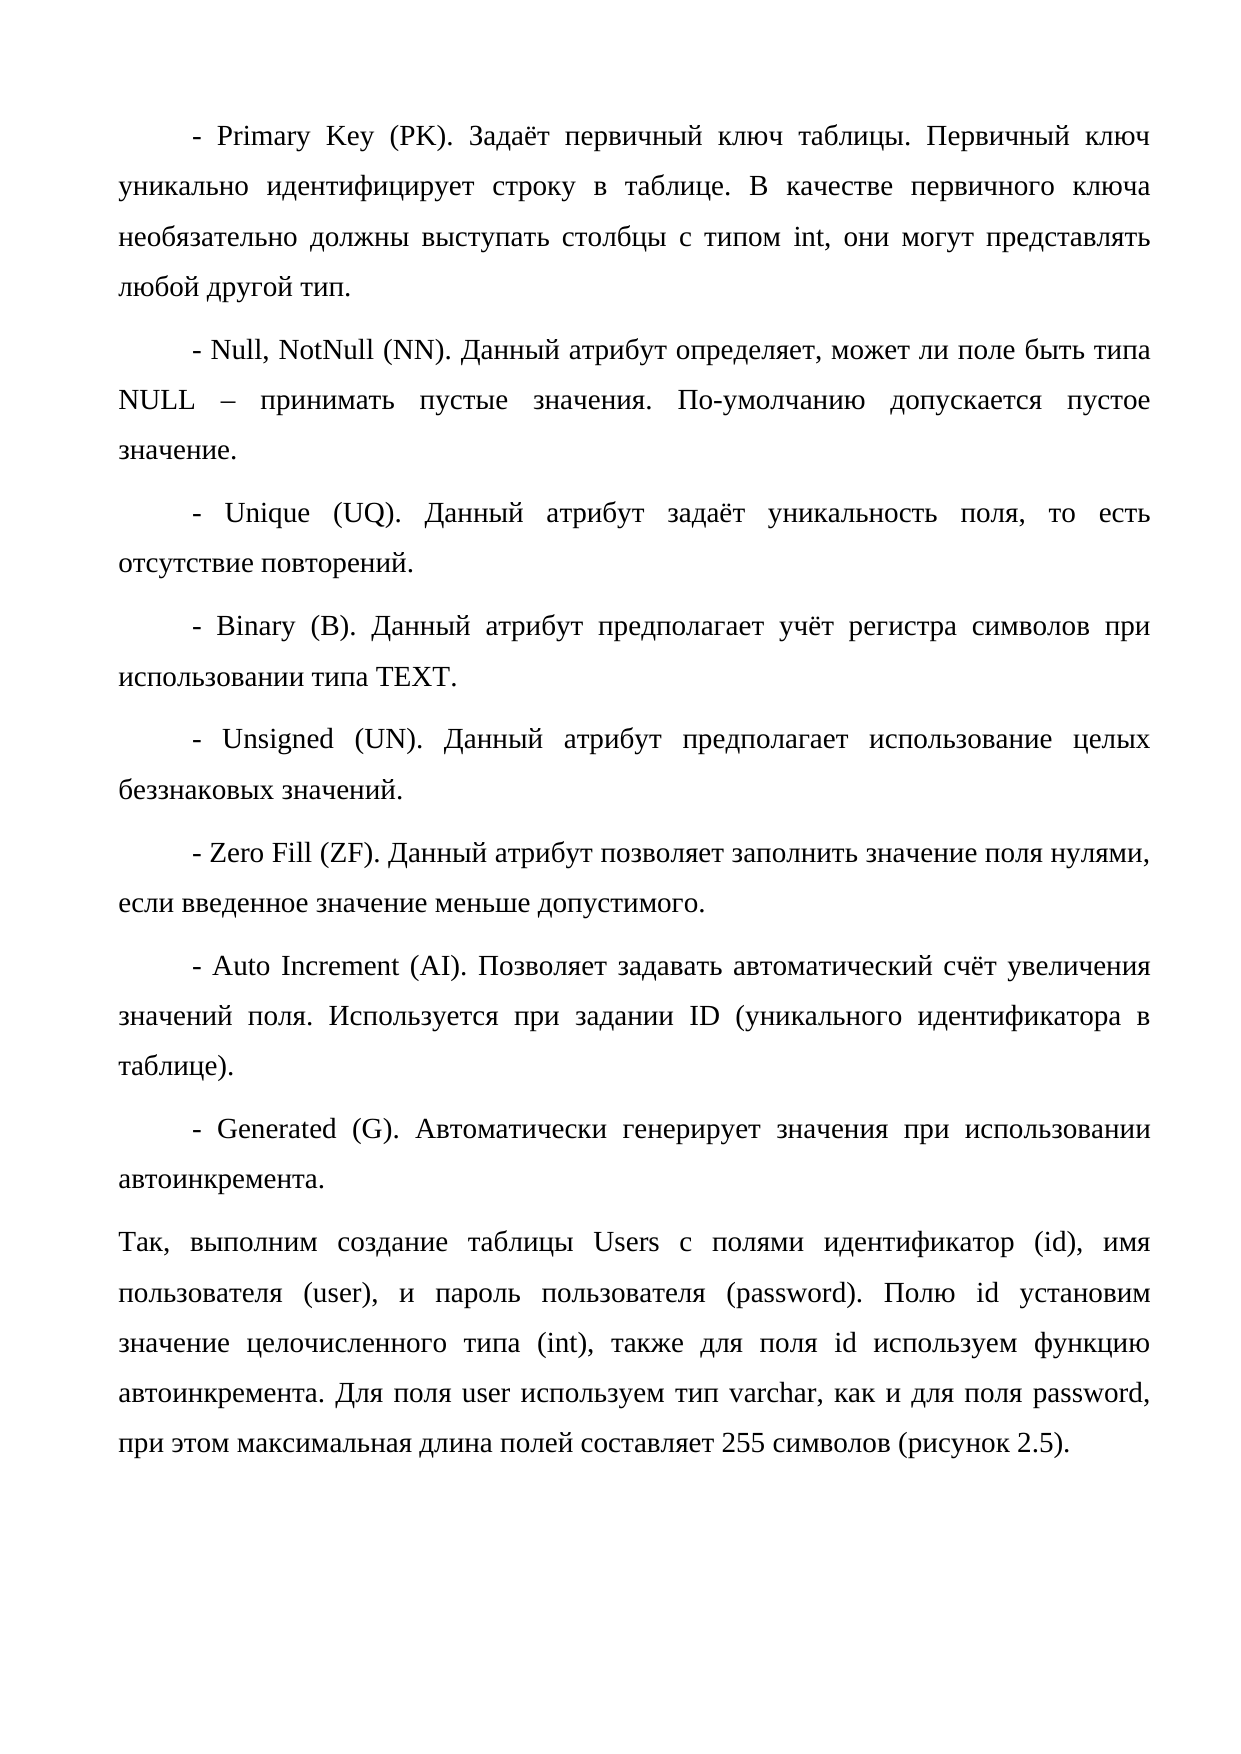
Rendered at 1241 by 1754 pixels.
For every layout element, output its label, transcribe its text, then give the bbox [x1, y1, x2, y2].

text Так, выполним создание таблицы Users с полями идентификатор (id), имя пользователя (user), и пароль пользователя (password). Полю id установим значение целочисленного типа (int), также для поля id используем функцию автоинкремента. Для поля user используем тип varchar, как и для поля password, при этом максимальная длина полей составляет 255 символов (рисунок 2.5). [118, 1224, 1152, 1459]
text - Primary Key (PK). Задаёт первичный ключ таблицы. Первичный ключ уникально идентифицирует строку в таблице. В качестве первичного ключа необязательно должны выступать столбцы с типом int, они могут представлять любой другой тип. [118, 118, 1152, 303]
text - Zero Fill (ZF). Данный атрибут позволяет заполнить значение поля нулями, если введенное значение меньше допустимого. [118, 835, 1152, 918]
text - Generated (G). Автоматически генерирует значения при использовании автоинкремента. [118, 1111, 1152, 1195]
text - Unique (UQ). Данный атрибут задаёт уникальность поля, то есть отсутствие повторений. [118, 495, 1152, 579]
text - Auto Increment (AI). Позволяет задавать автоматический счёт увеличения значений поля. Используется при задании ID (уникального идентификатора в таблице). [118, 948, 1152, 1082]
text - Binary (B). Данный атрибут предполагает учёт регистра символов при использовании типа TEXT. [118, 608, 1152, 692]
text - Null, NotNull (NN). Данный атрибут определяет, может ли поле быть типа NULL – принимать пустые значения. По-умолчанию допускается пустое значение. [118, 332, 1152, 466]
text - Unsigned (UN). Данный атрибут предполагает использование целых беззнаковых значений. [118, 722, 1152, 805]
